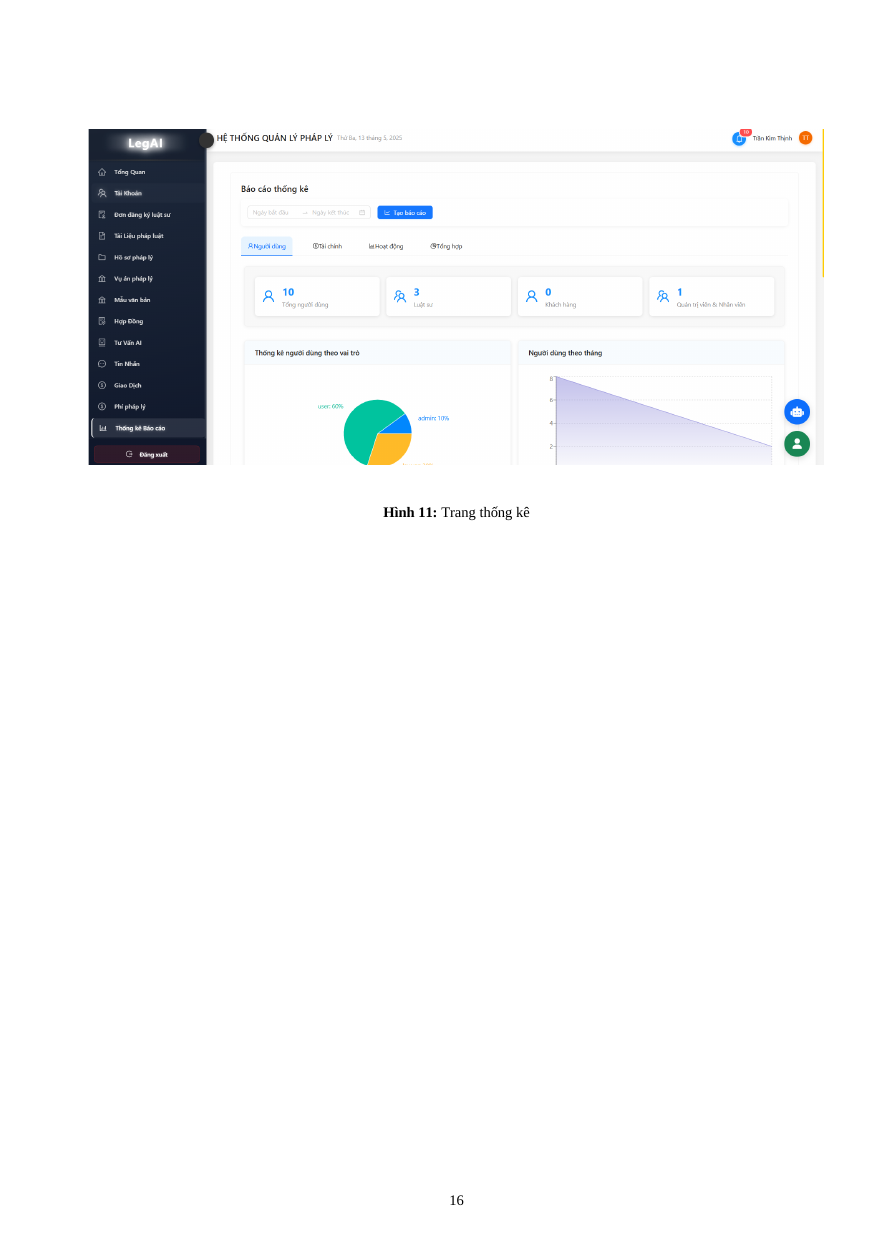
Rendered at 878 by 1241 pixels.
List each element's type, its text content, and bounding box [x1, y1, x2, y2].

text Hình 11: Trang thống kê [89, 491, 824, 520]
picture [88, 129, 824, 465]
